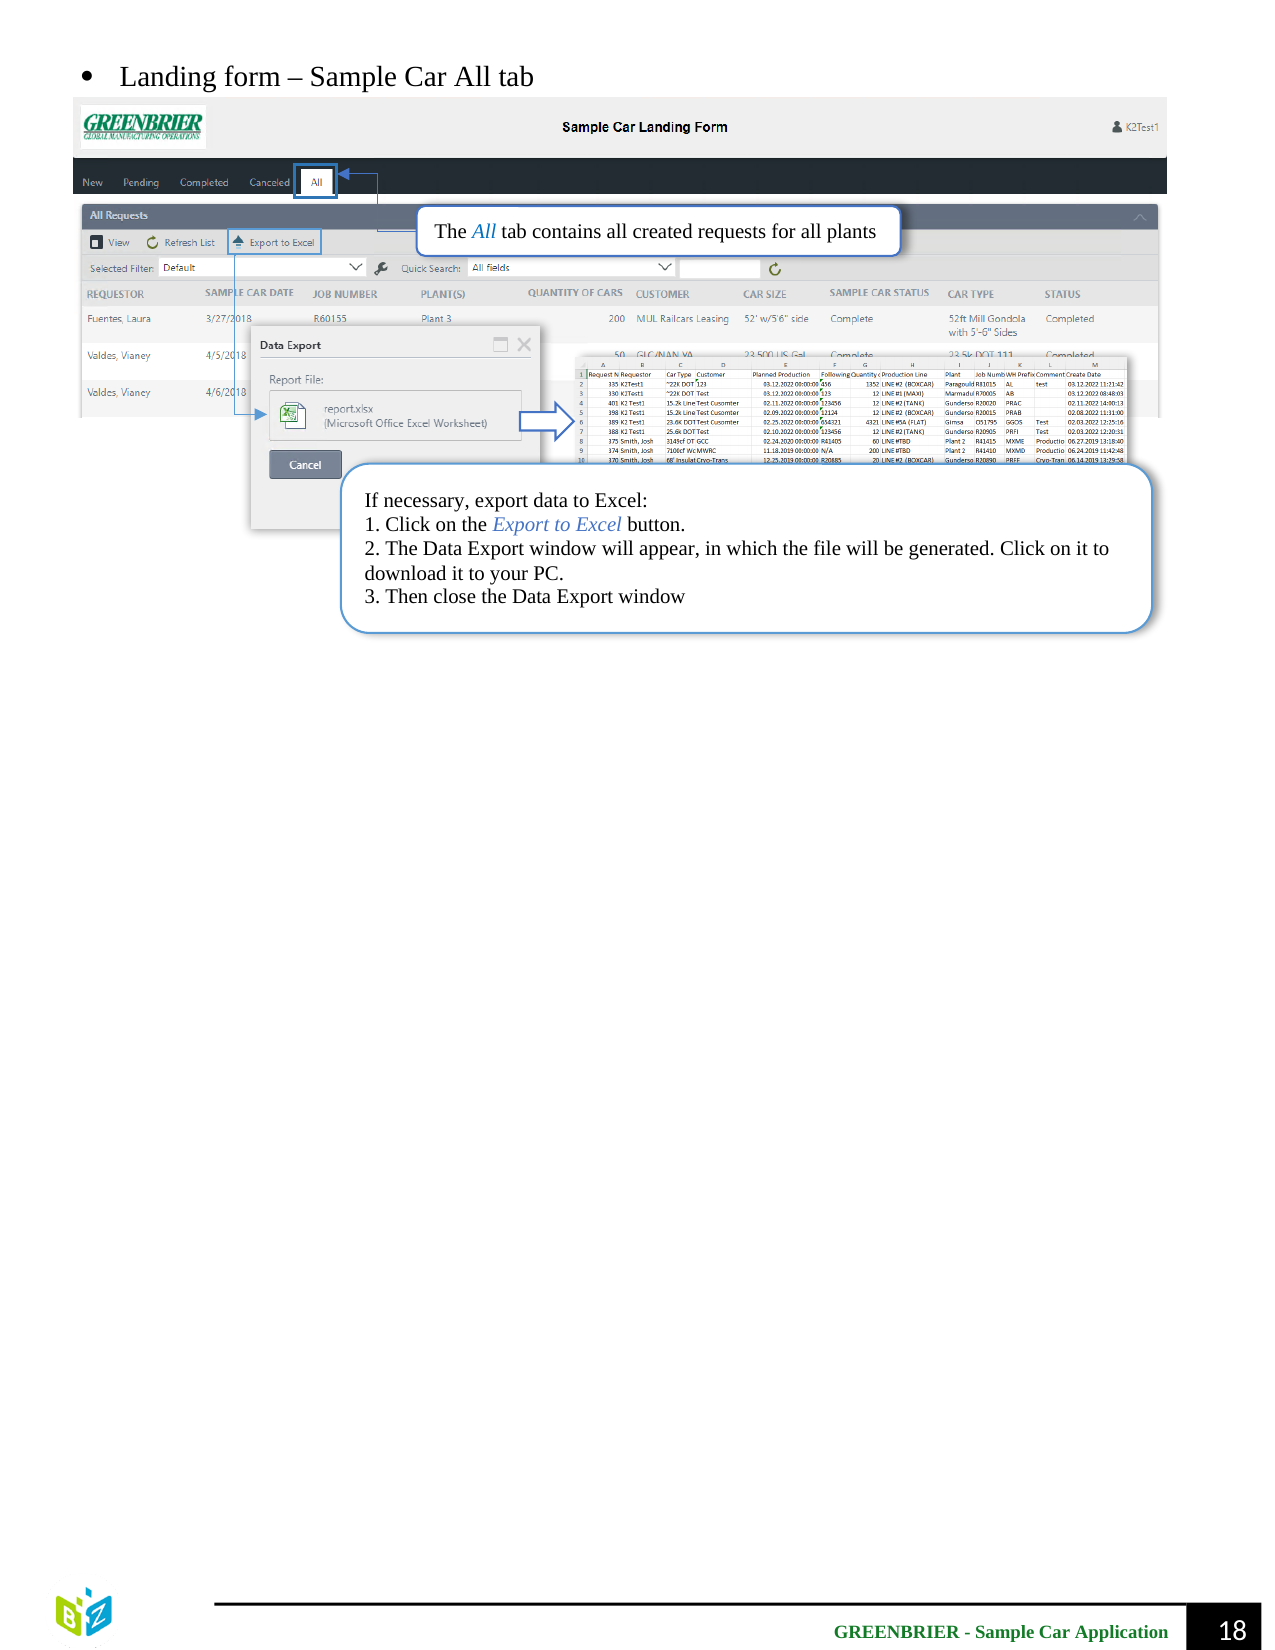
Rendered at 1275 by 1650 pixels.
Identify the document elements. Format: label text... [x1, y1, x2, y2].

list Landing form – Sample Car All tab [82, 59, 1186, 93]
picture [73, 97, 1167, 529]
picture [44, 1572, 120, 1648]
